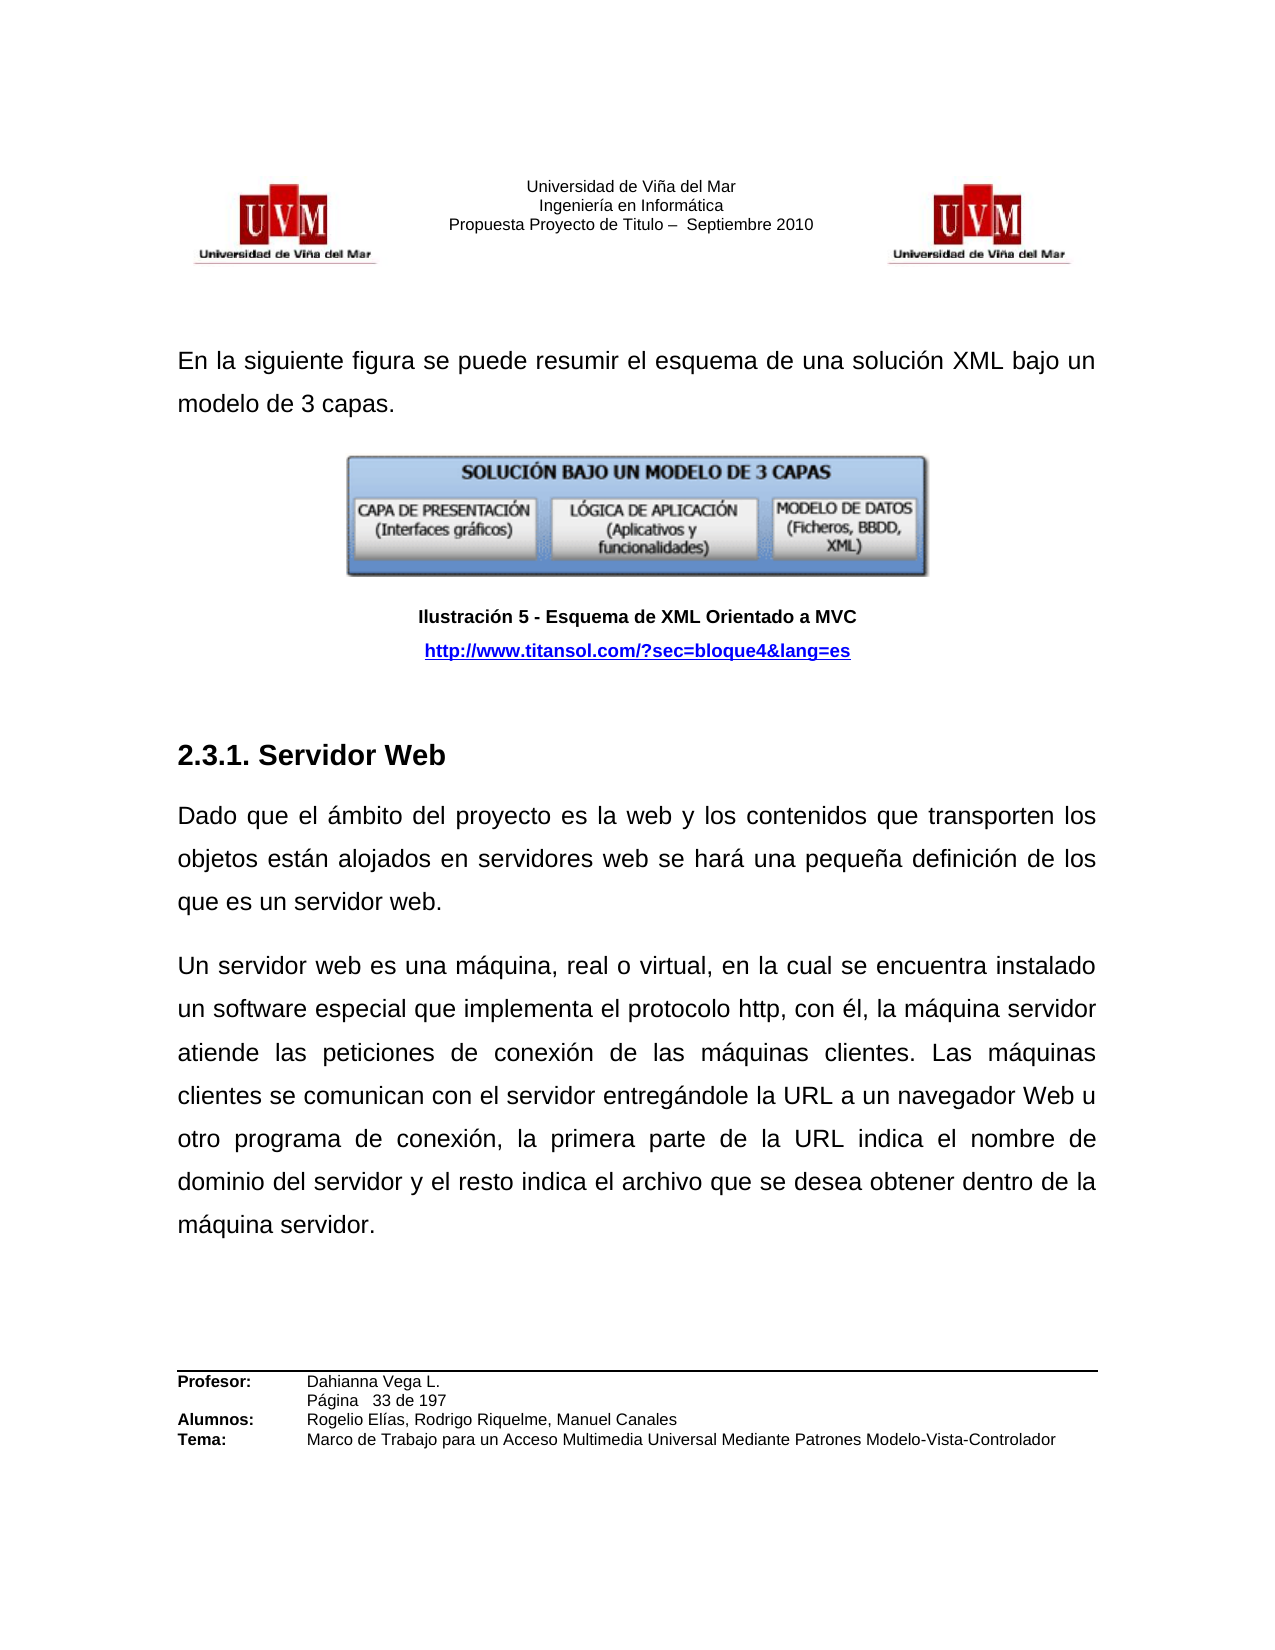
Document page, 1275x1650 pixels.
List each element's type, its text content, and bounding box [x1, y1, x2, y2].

text Ilustración 5 - Esquema de XML Orientado a MVC [177, 606, 1098, 628]
picture [177, 176, 390, 267]
subtitle 2.3.1.ServidorWeb [177, 738, 1098, 772]
text Dado que el ámbito del proyecto es la web y los contenidos que transporten los objetos están alojados en servidores web se hará una pequeña definición de los que es un servidor web [177, 801, 1098, 916]
text En la siguiente figura se puede resumir el esquema de una solución XML bajo un modelo de 3 capas. [177, 346, 1098, 418]
picture [871, 176, 1084, 267]
picture [345, 453, 930, 577]
text http://www.titansol.com/?sec=bloque4&lang=es [177, 640, 1098, 662]
text Un servidor web es una máquina, real o virtual, en la cual se encuentra instalado un software especial que implementa el protocolo http, con él, la máquina servidor atiende las peticiones de conexión de las máquinas clientes. Las máquinas clientes se comunican con el servidor entregándole la URL a un navegador Web u otro programa de conexión, la primera parte de la URL indica el nombre de dominio del servidor y el resto indica el archivo que se desea obtener dentro de la máquina servidor. [177, 951, 1098, 1239]
